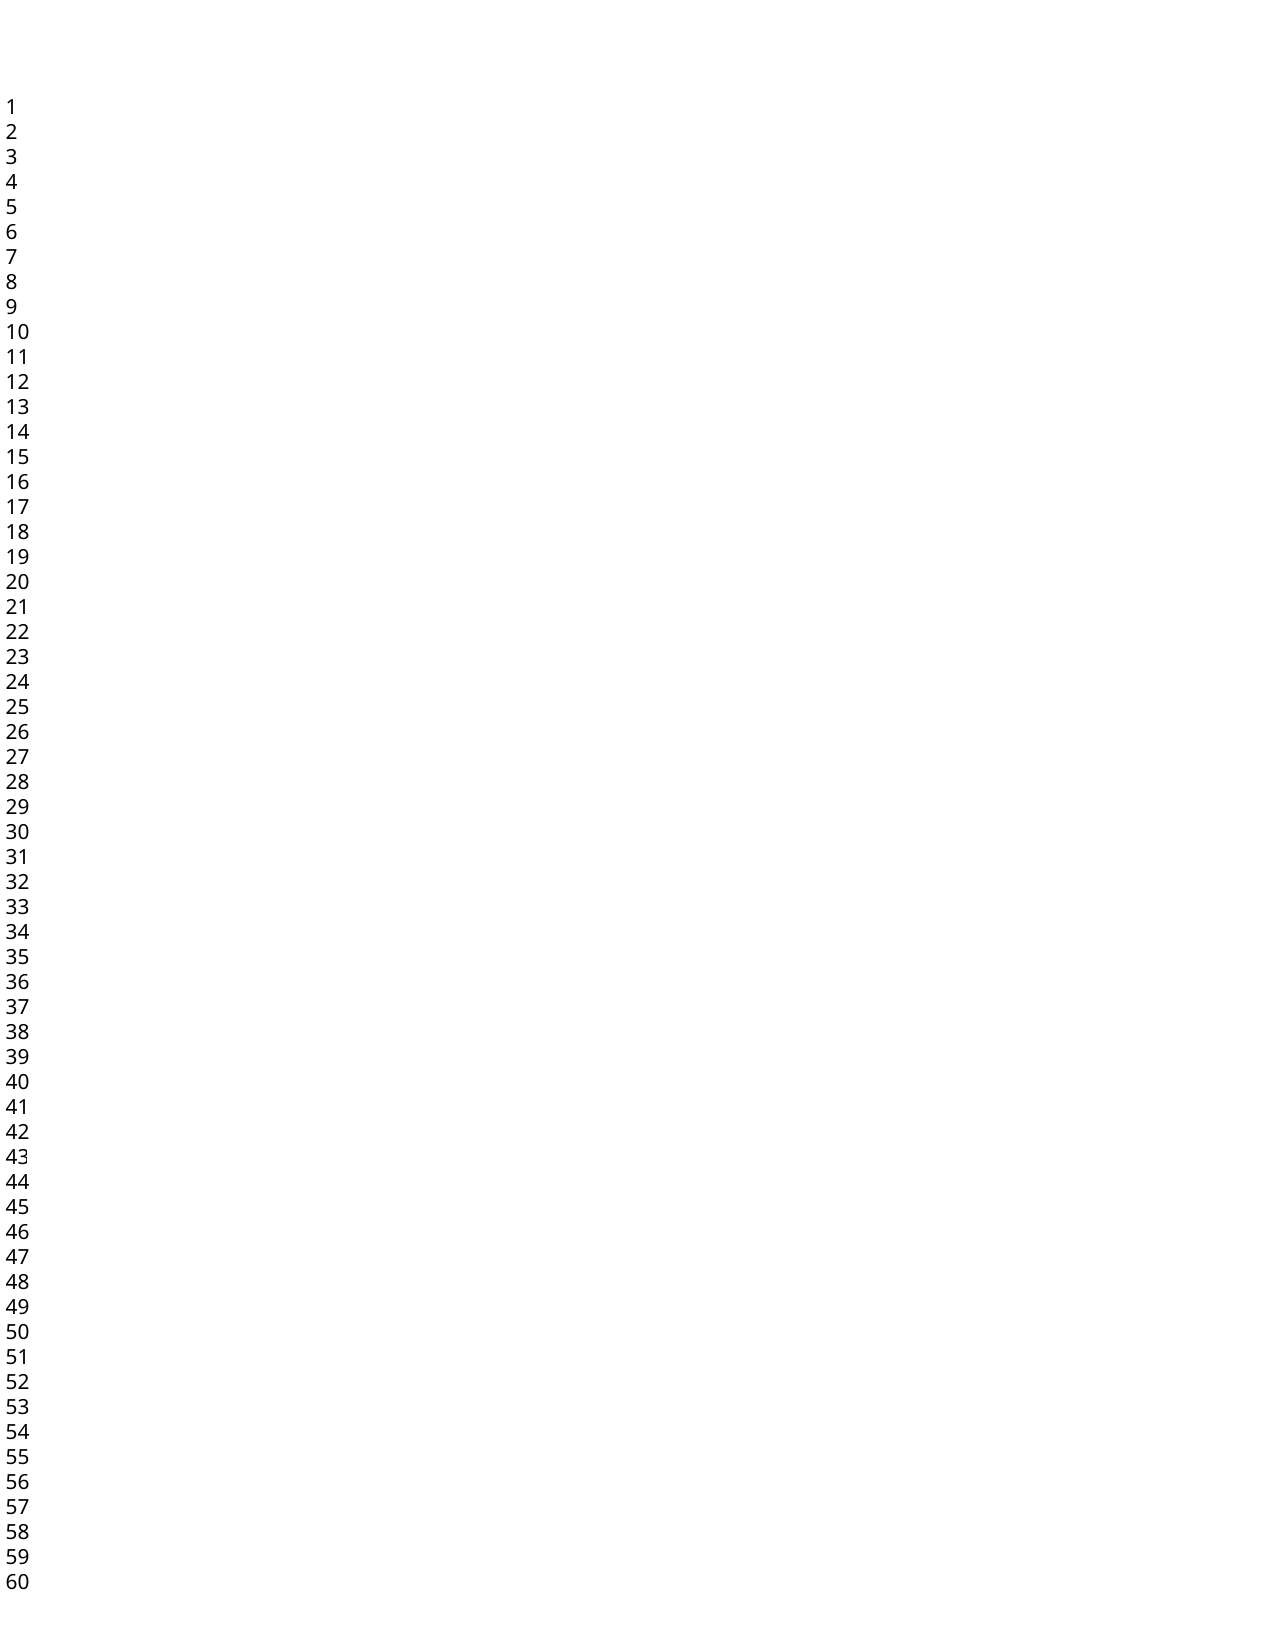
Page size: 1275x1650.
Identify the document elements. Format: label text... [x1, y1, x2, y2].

table_cell 28 [0, 769, 27, 794]
table_cell 26 [0, 719, 27, 744]
table_cell 36 [0, 969, 27, 994]
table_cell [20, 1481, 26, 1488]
table_cell 12 [0, 369, 27, 394]
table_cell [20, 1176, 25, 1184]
table_cell 13 [0, 394, 27, 419]
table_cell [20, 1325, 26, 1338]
table_cell 21 [0, 594, 27, 619]
table_cell 9 [0, 294, 27, 319]
table_cell 27 [0, 744, 27, 769]
table_cell 23 [0, 644, 27, 669]
table_cell 6 [0, 219, 27, 244]
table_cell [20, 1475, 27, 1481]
table_cell 38 [0, 1019, 27, 1044]
table_cell 16 [0, 469, 27, 494]
table_cell 37 [0, 994, 27, 1019]
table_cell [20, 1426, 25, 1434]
table_cell 10 [0, 319, 27, 344]
table_cell 3 [0, 144, 27, 169]
table_cell 35 [0, 944, 27, 969]
table_cell 31 [0, 844, 27, 869]
table_cell 20 [0, 569, 27, 594]
table_cell 19 [0, 544, 27, 569]
table_cell 22 [0, 619, 27, 644]
table_cell 32 [0, 869, 27, 894]
table_cell 11 [0, 344, 27, 369]
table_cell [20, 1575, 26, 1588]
table_cell 14 [0, 419, 27, 444]
table_header 1 [0, 13, 27, 119]
table_cell 5 [0, 194, 27, 219]
table_cell 4 [0, 169, 27, 194]
table_cell 30 [0, 819, 27, 844]
table_cell 7 [0, 244, 27, 269]
table_cell 29 [0, 794, 27, 819]
table_cell 8 [0, 269, 27, 294]
table_cell 18 [0, 519, 27, 544]
table_cell 33 [0, 894, 27, 919]
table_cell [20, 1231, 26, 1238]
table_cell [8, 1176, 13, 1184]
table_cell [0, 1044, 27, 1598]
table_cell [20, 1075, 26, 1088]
table_cell 34 [0, 919, 27, 944]
table_cell 17 [0, 494, 27, 519]
table_cell 2 [0, 119, 27, 144]
table_cell 15 [0, 444, 27, 469]
table_cell 25 [0, 694, 27, 719]
table_cell 24 [0, 669, 27, 694]
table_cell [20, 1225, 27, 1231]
